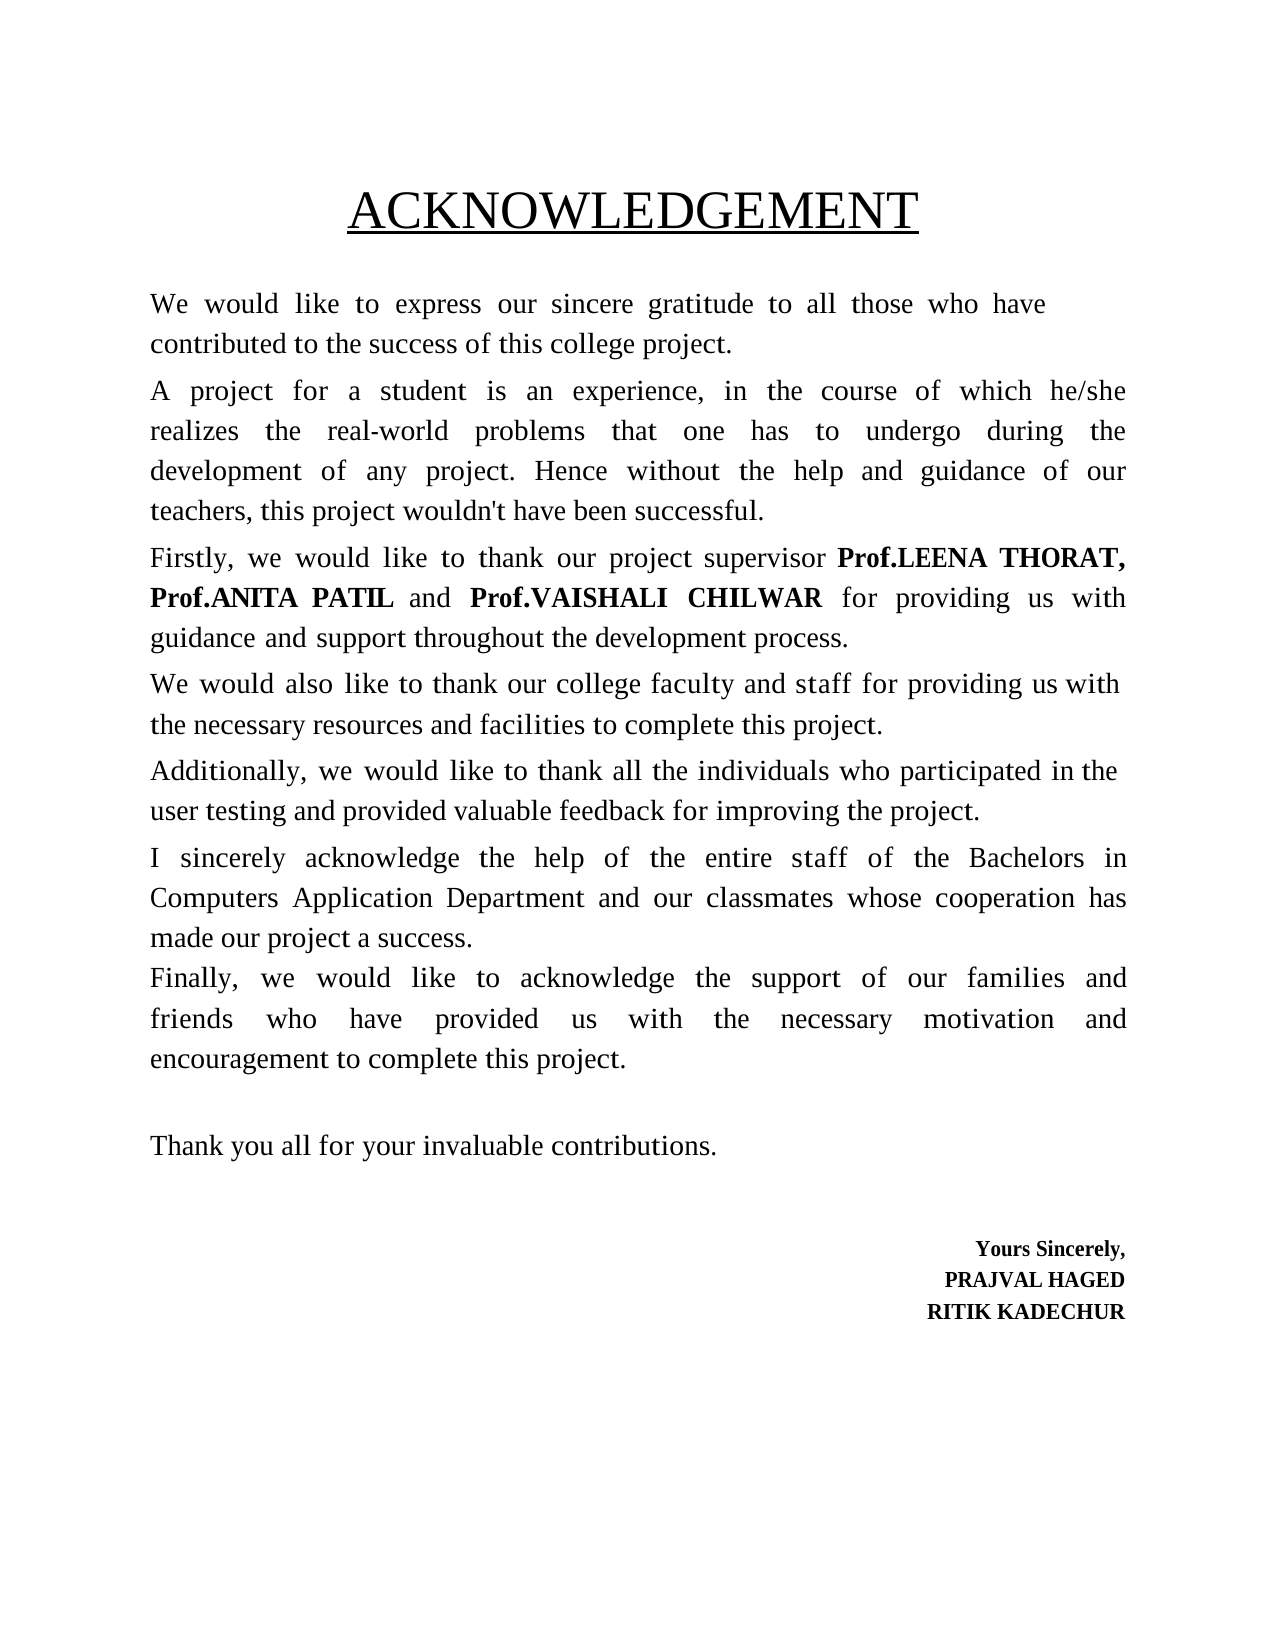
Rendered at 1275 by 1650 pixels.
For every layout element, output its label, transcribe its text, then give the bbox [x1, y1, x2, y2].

text We would like to express our sincere gratitude to all those who have contributed to the success of this college project. [150, 286, 1133, 360]
text A project for a student is an experience, in the course of which he/she realizes the real-world problems that one has to undergo during the development of any project. Hence without the help and guidance of our teachers, this project wouldn't have been successful. [150, 373, 1126, 527]
text I sincerely acknowledge the help of the entire staff of the Bachelors in Computers Application Department and our classmates whose cooperation has made our project a success. [150, 840, 1127, 954]
text Yours Sincerely, PRAJVAL HAGED RITIK KADECHUR [915, 1235, 1125, 1324]
text Firstly, we would like to thank our project supervisor Prof.LEENA THORAT, Prof.ANITA PATIL and Prof.VAISHALI CHILWAR for providing us with guidance and support throughout the development process. [150, 540, 1126, 654]
text Thank you all for your invaluable contributions. [150, 1128, 1188, 1161]
text ACKNOWLEDGEMENT [347, 177, 1188, 240]
text Finally, we would like to acknowledge the support of our families and friends who have provided us with the necessary motivation and encouragement to complete this project. [150, 961, 1127, 1074]
text We would also like to thank our college faculty and staff for providing us with the necessary resources and facilities to complete this project. [150, 667, 1133, 740]
text Additionally, we would like to thank all the individuals who participated in the user testing and provided valuable feedback for improving the project. [150, 753, 1133, 827]
